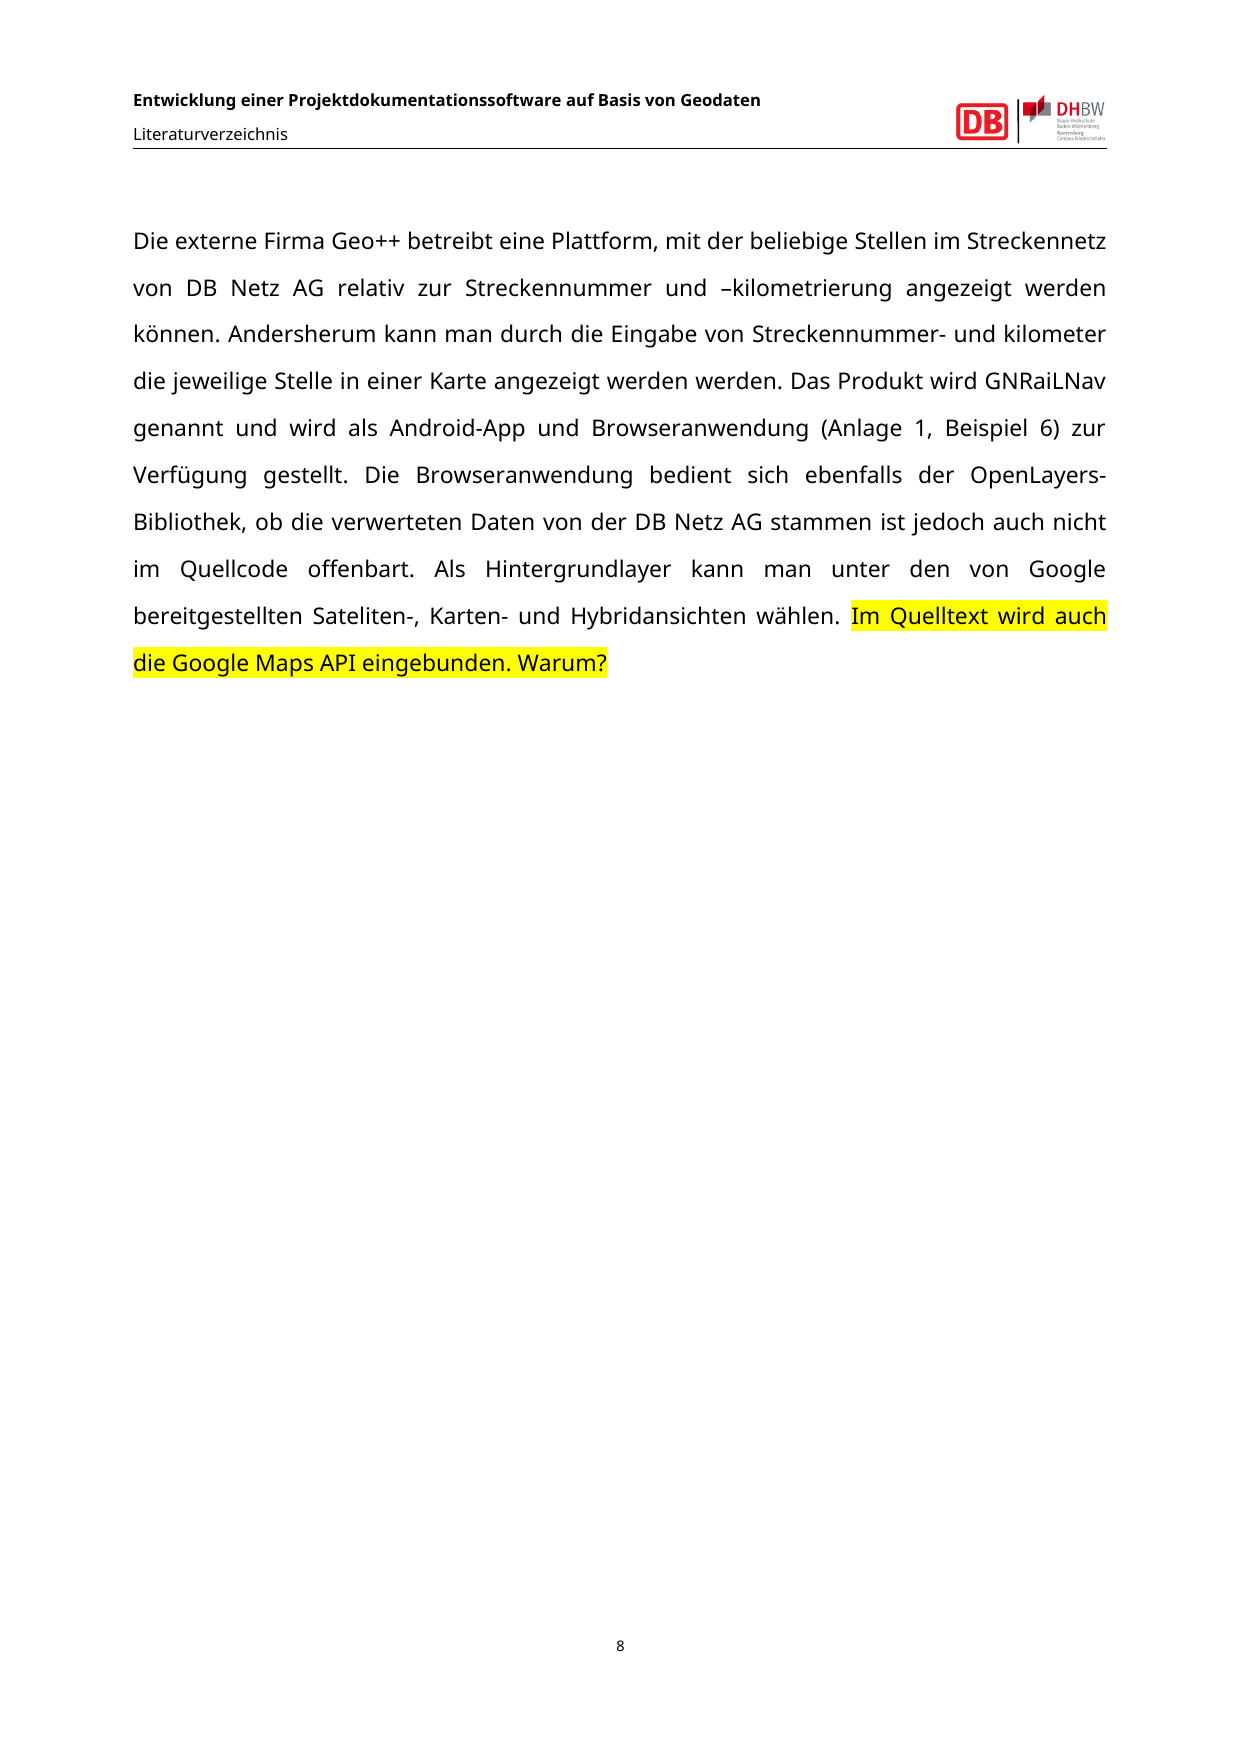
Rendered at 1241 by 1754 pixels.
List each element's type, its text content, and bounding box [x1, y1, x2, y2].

picture [1023, 95, 1106, 141]
picture [956, 103, 1009, 141]
text Die externe Firma Geo++ betreibt eine Plattform, mit der beliebige Stellen im Streckennetz von DB Netz AG relativ zur Streckennummer und –kilometrierung angezeigt werden können. Andersherum kann man durch die Eingabe von Streckennummer- und kilometer die jeweilige Stelle in einer Karte angezeigt werden werden. Das Produkt wird GNRaiLNav genannt und wird als Android-App und Browseranwendung (Anlage 1, Beispiel 6) zur Verfügung gestellt. Die Browseranwendung bedient sich ebenfalls der OpenLayers-Bibliothek, ob die verwerteten Daten von der DB Netz AG stammen ist jedoch auch nicht im Quellcode offenbart. Als Hintergrundlayer kann man unter den von Google bereitgestellten Sateliten-, Karten- und Hybridansichten wählen. Im Quelltext wird auch die Google Maps API eingebunden. Warum? [133, 225, 1107, 678]
